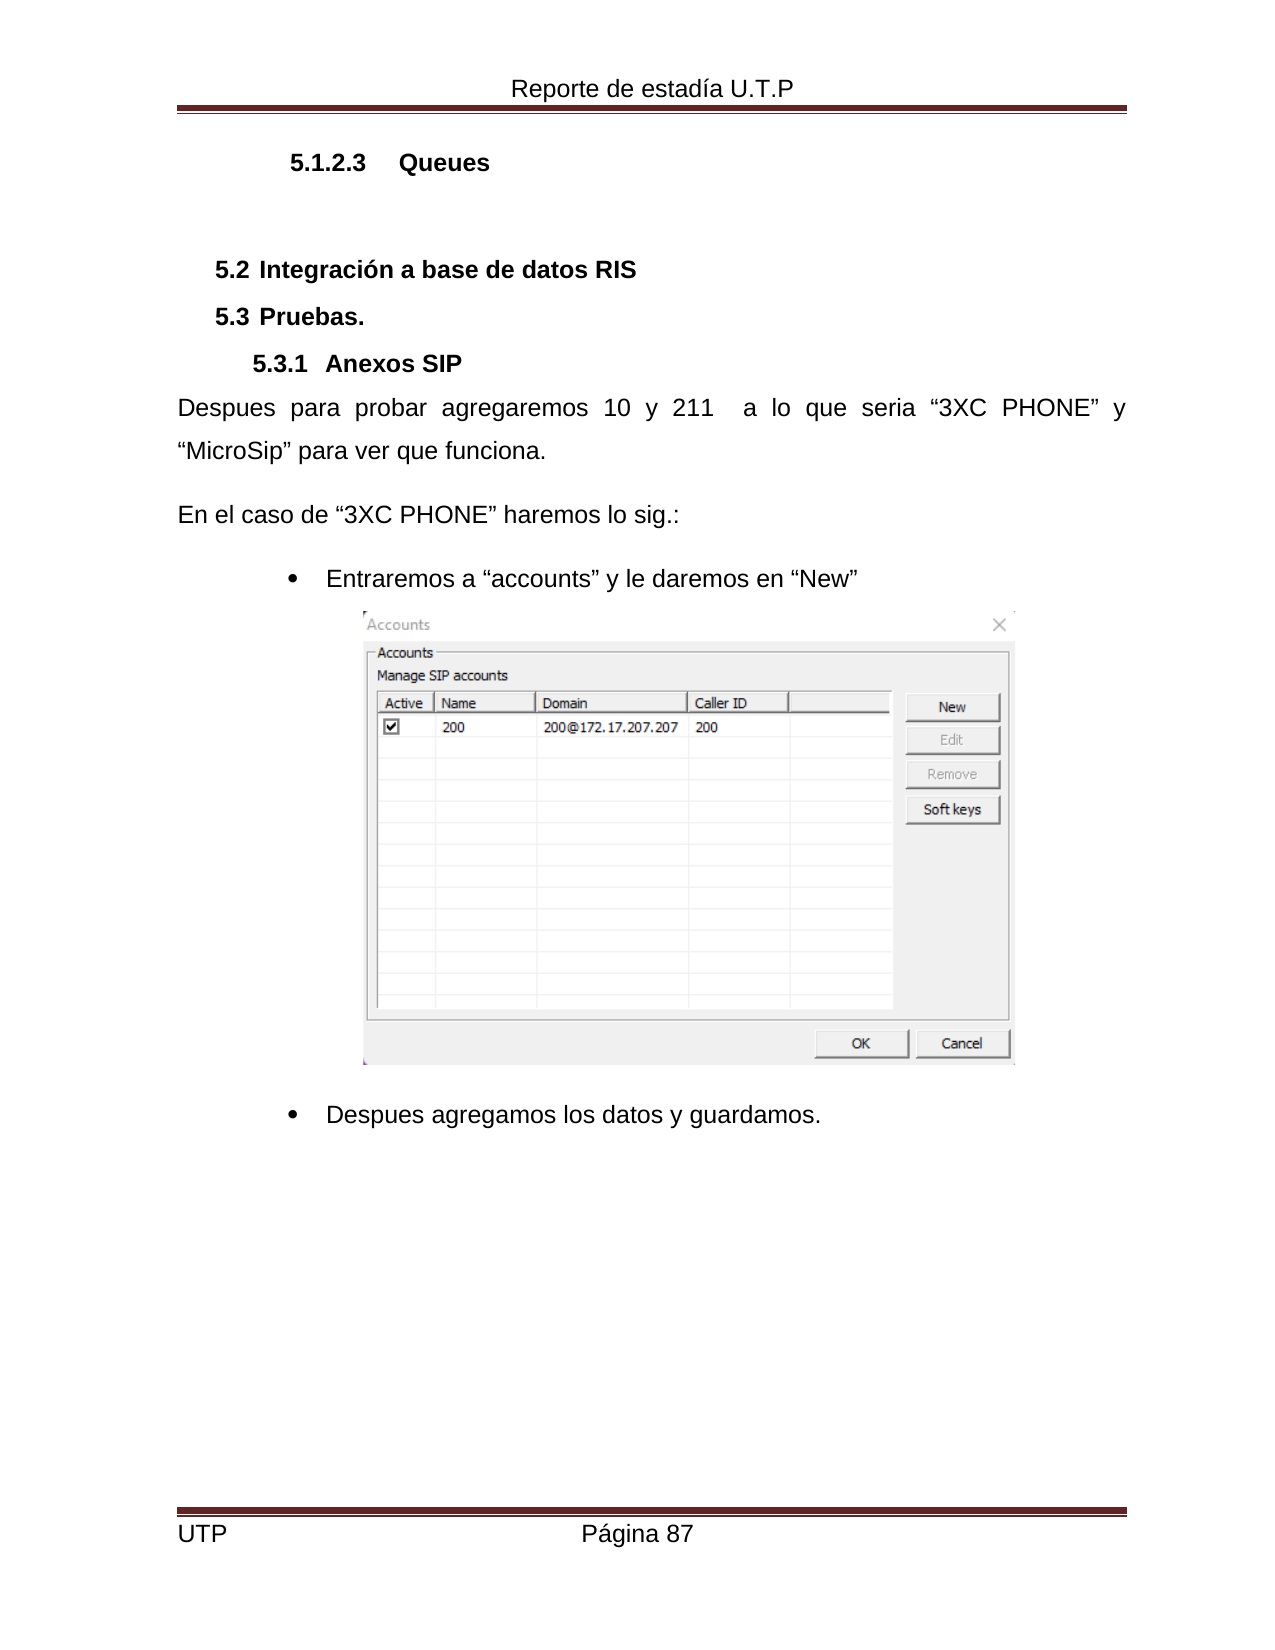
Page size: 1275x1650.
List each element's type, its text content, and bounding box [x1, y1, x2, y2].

text Despues para probar agregaremos 10 y 211 a lo que seria “3XC PHONE” y “MicroSip” para ver que funciona. [177, 392, 1127, 464]
subtitle Queues [290, 148, 1127, 176]
subtitle Pruebas. [215, 302, 1127, 331]
subtitle Integración a base de datos RIS [215, 255, 1127, 283]
picture [363, 611, 1016, 1065]
list Entraremos a “accounts” y le daremos en “New” [288, 563, 1127, 592]
text En el caso de “3XC PHONE” haremos lo sig.: [177, 499, 1127, 528]
list Despues agregamos los datos y guardamos. [288, 1100, 1127, 1129]
subtitle Anexos SIP [252, 349, 1127, 378]
